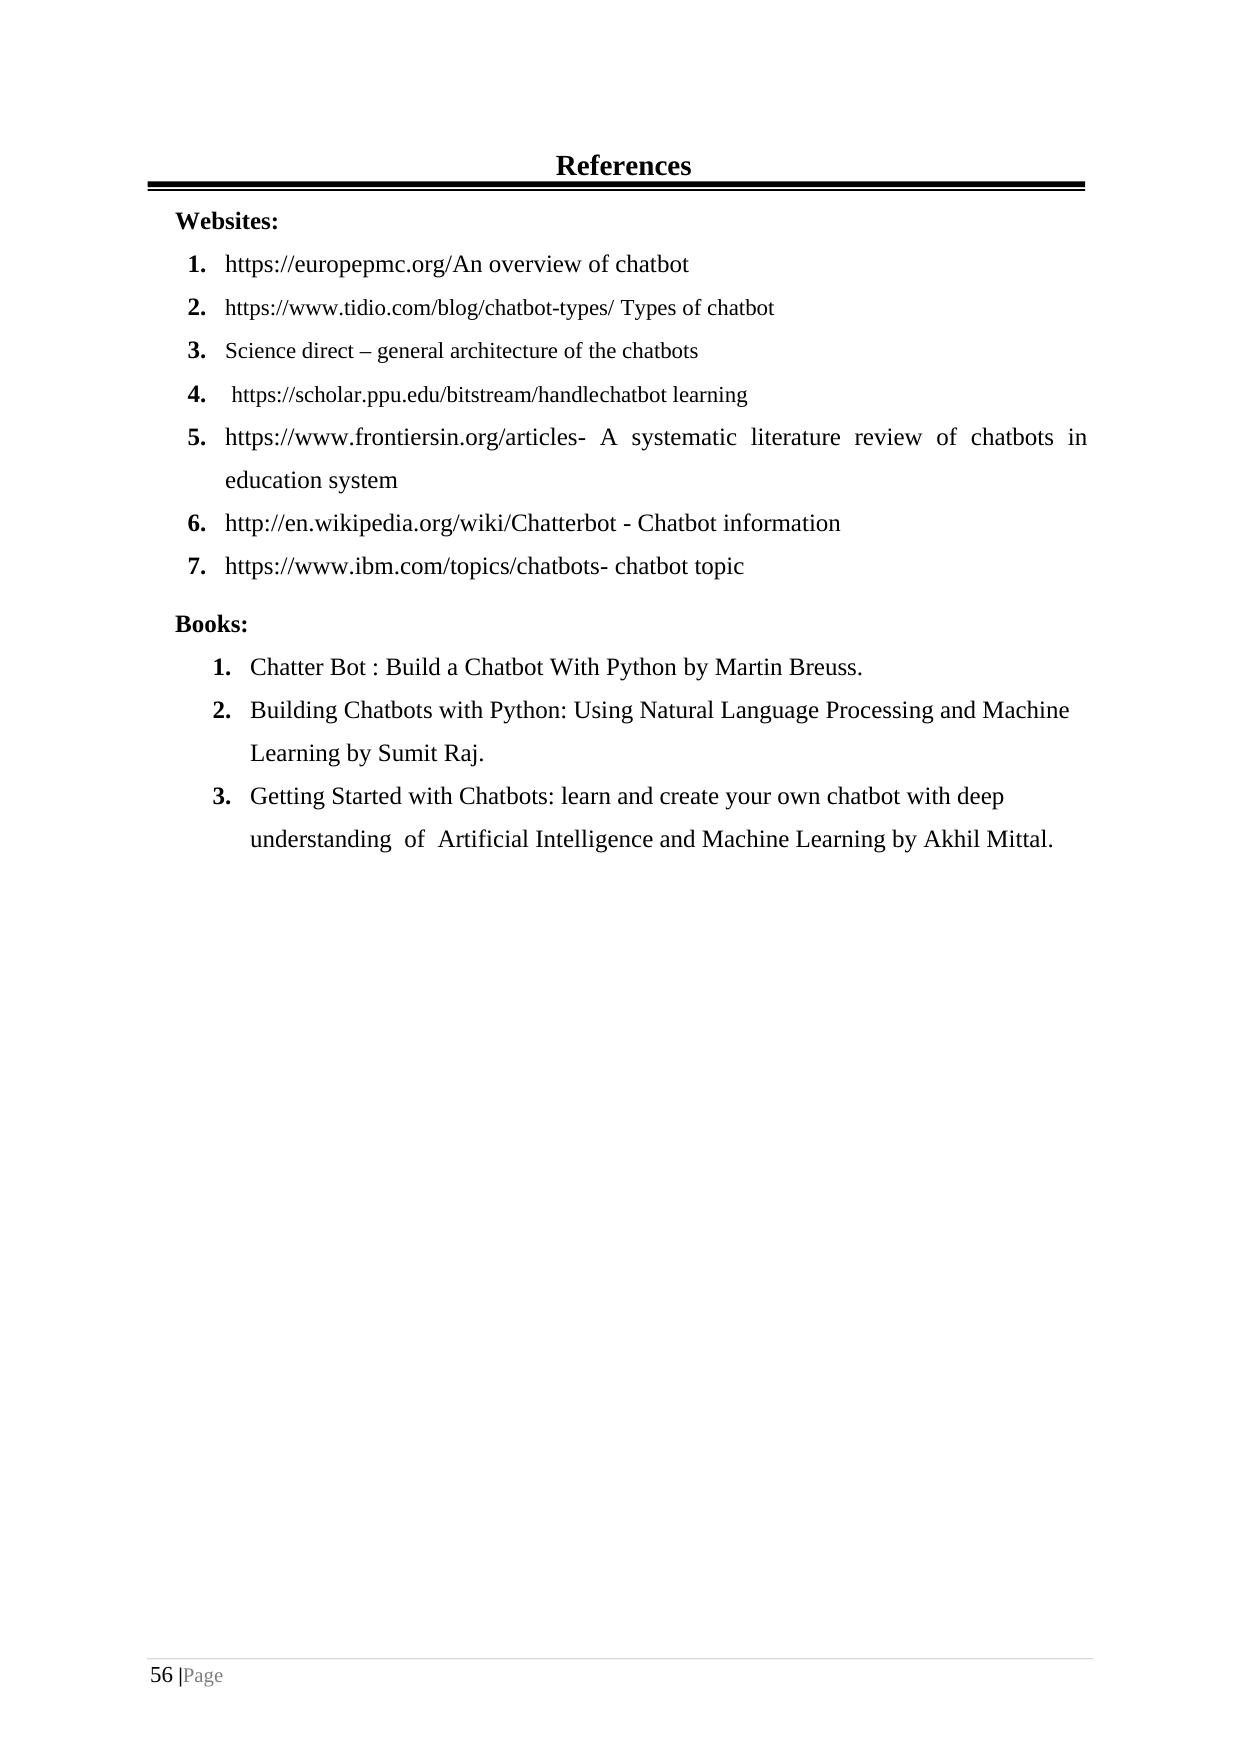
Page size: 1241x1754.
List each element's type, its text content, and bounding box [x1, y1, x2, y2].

subtitle Books: [175, 609, 1180, 637]
list https://scholar.ppu.edu/bitstream/handlechatbot learning [187, 379, 1088, 407]
list Science direct – general architecture of the chatbots [187, 336, 1180, 364]
list Getting Started with Chatbots: learn and create your own chatbot with deep understanding of Artificial Intelligence and Machine Learning by Akhil Mittal. [212, 781, 1180, 853]
list Building Chatbots with Python: Using Natural Language Processing and Machine Learning by Sumit Raj. [212, 695, 1180, 767]
list https://www.frontiersin.org/articles- A systematic literature review of chatbots in education system [187, 422, 1088, 494]
subtitle Websites: [175, 206, 1180, 235]
list http://en.wikipedia.org/wiki/Chatterbot - Chatbot information [187, 508, 1180, 537]
list https://www.tidio.com/blog/chatbot-types/ Types of chatbot [187, 292, 1088, 321]
list https://www.ibm.com/topics/chatbots- chatbot topic [187, 551, 1180, 580]
list https://europepmc.org/An overview of chatbot [187, 249, 1180, 278]
list Chatter Bot : Build a Chatbot With Python by Martin Breuss. [212, 652, 1180, 681]
subtitle References [165, 148, 1082, 181]
